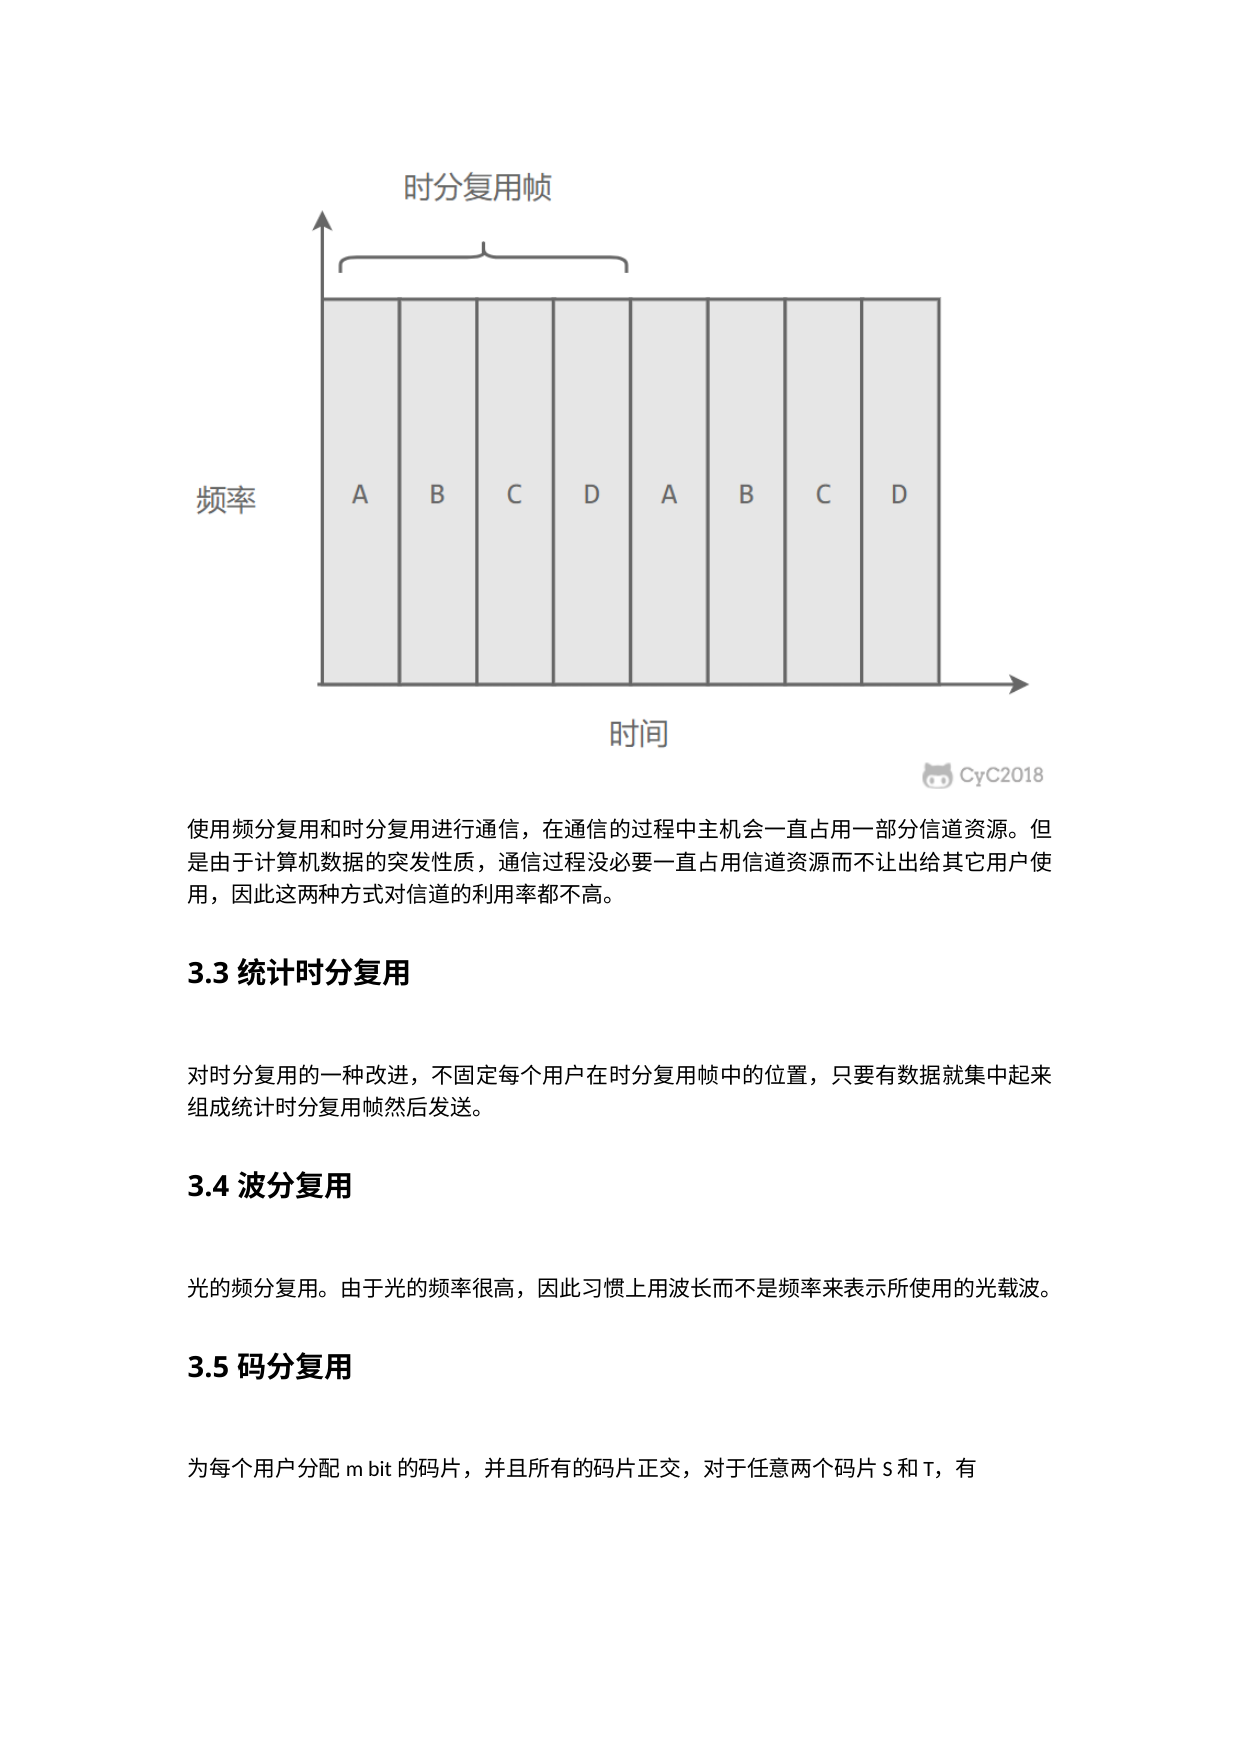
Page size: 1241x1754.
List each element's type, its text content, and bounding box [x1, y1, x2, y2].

text 对时分复用的一种改进，不固定每个用户在时分复用帧中的位置，只要有数据就集中起来组成统计时分复用帧然后发送。 [187, 1057, 1053, 1122]
subtitle 波分复用 [187, 1152, 1053, 1217]
text 光的频分复用。由于光的频率很高，因此习惯上用波长而不是频率来表示所使用的光载波。 [187, 1271, 1053, 1303]
text 为每个用户分配 m bit 的码片，并且所有的码片正交，对于任意两个码片S和T，有 [187, 1451, 1053, 1483]
subtitle 统计时分复用 [187, 939, 1053, 1004]
subtitle 码分复用 [187, 1332, 1053, 1397]
picture [187, 162, 1053, 792]
text 使用频分复用和时分复用进行通信，在通信的过程中主机会一直占用一部分信道资源。但是由于计算机数据的突发性质，通信过程没必要一直占用信道资源而不让出给其它用户使用，因此这两种方式对信道的利用率都不高。 [187, 812, 1053, 909]
